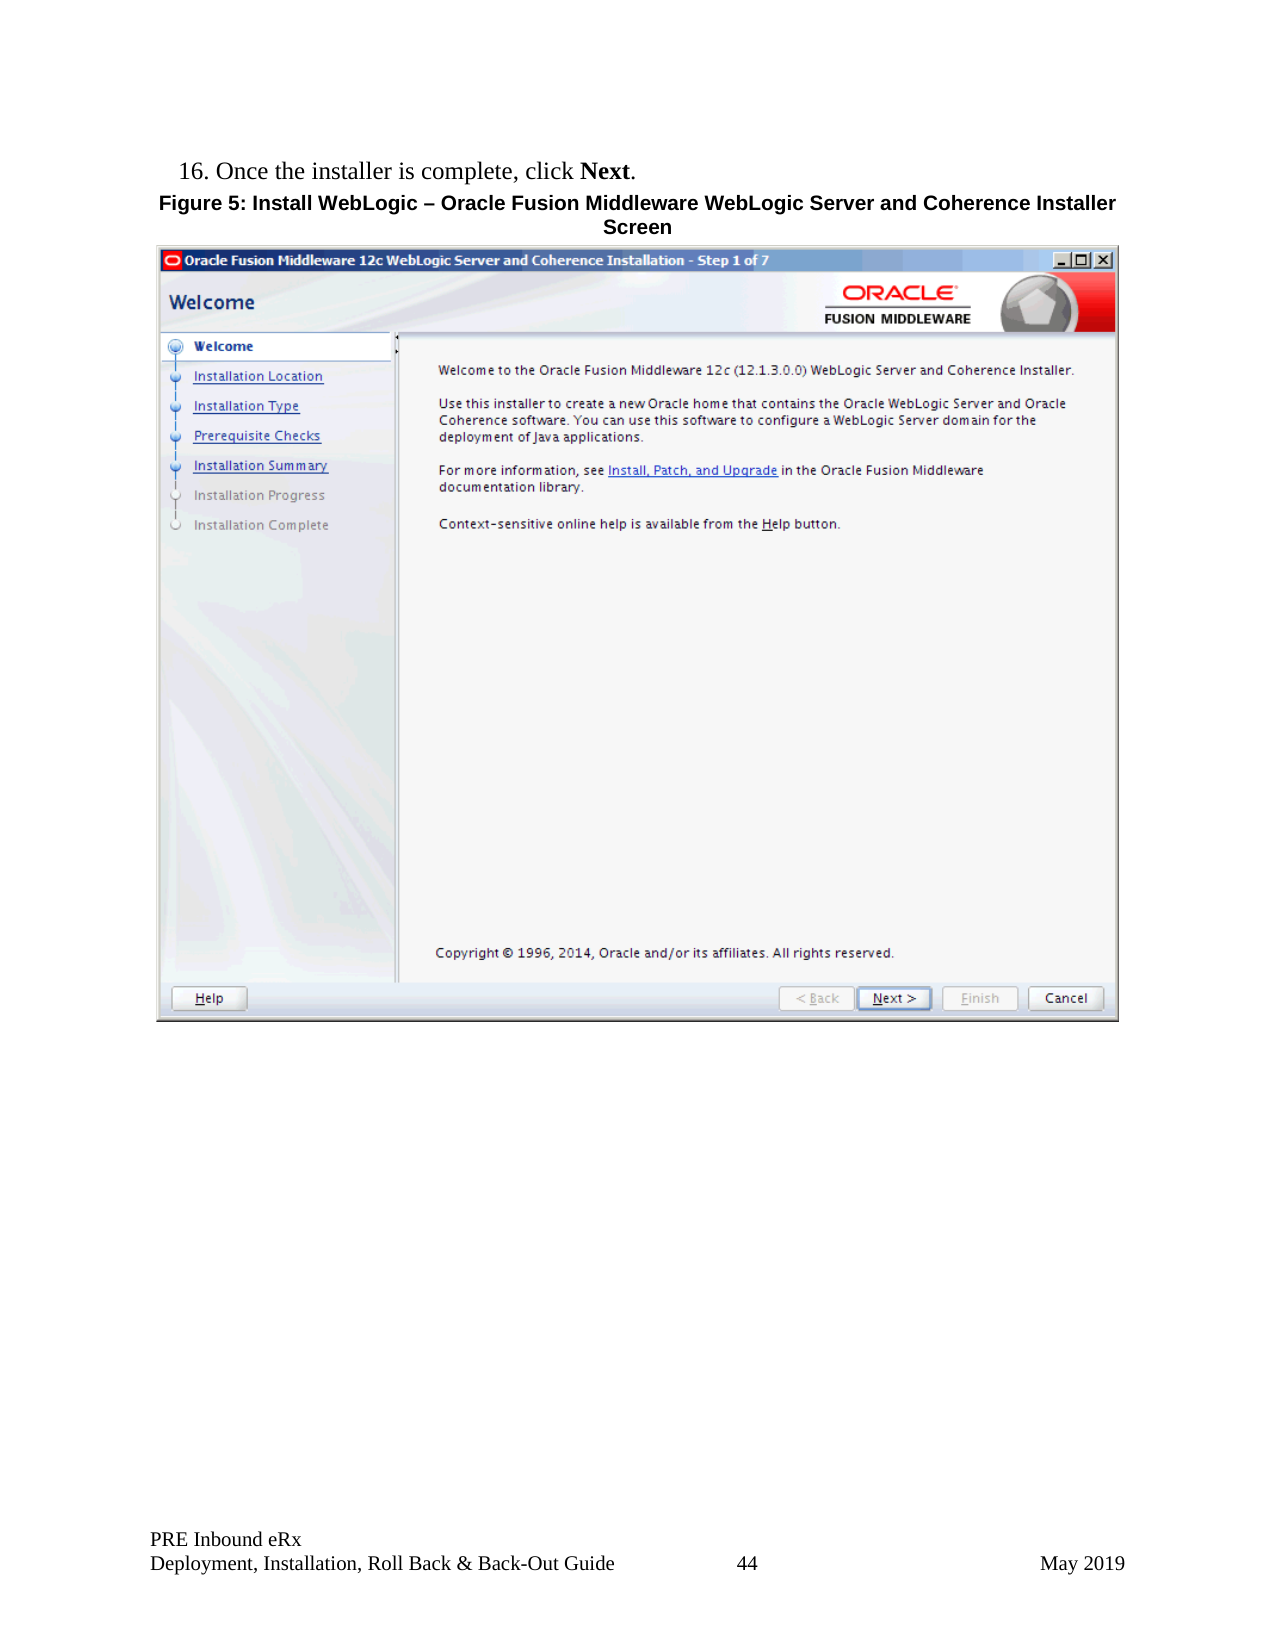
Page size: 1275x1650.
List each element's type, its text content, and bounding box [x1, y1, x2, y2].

text Figure 5: Install WebLogic – Oracle Fusion Middleware WebLogic Server and Coherence Installer Screen [150, 191, 1125, 239]
text Once the installer is complete, click Next. [178, 156, 1125, 185]
